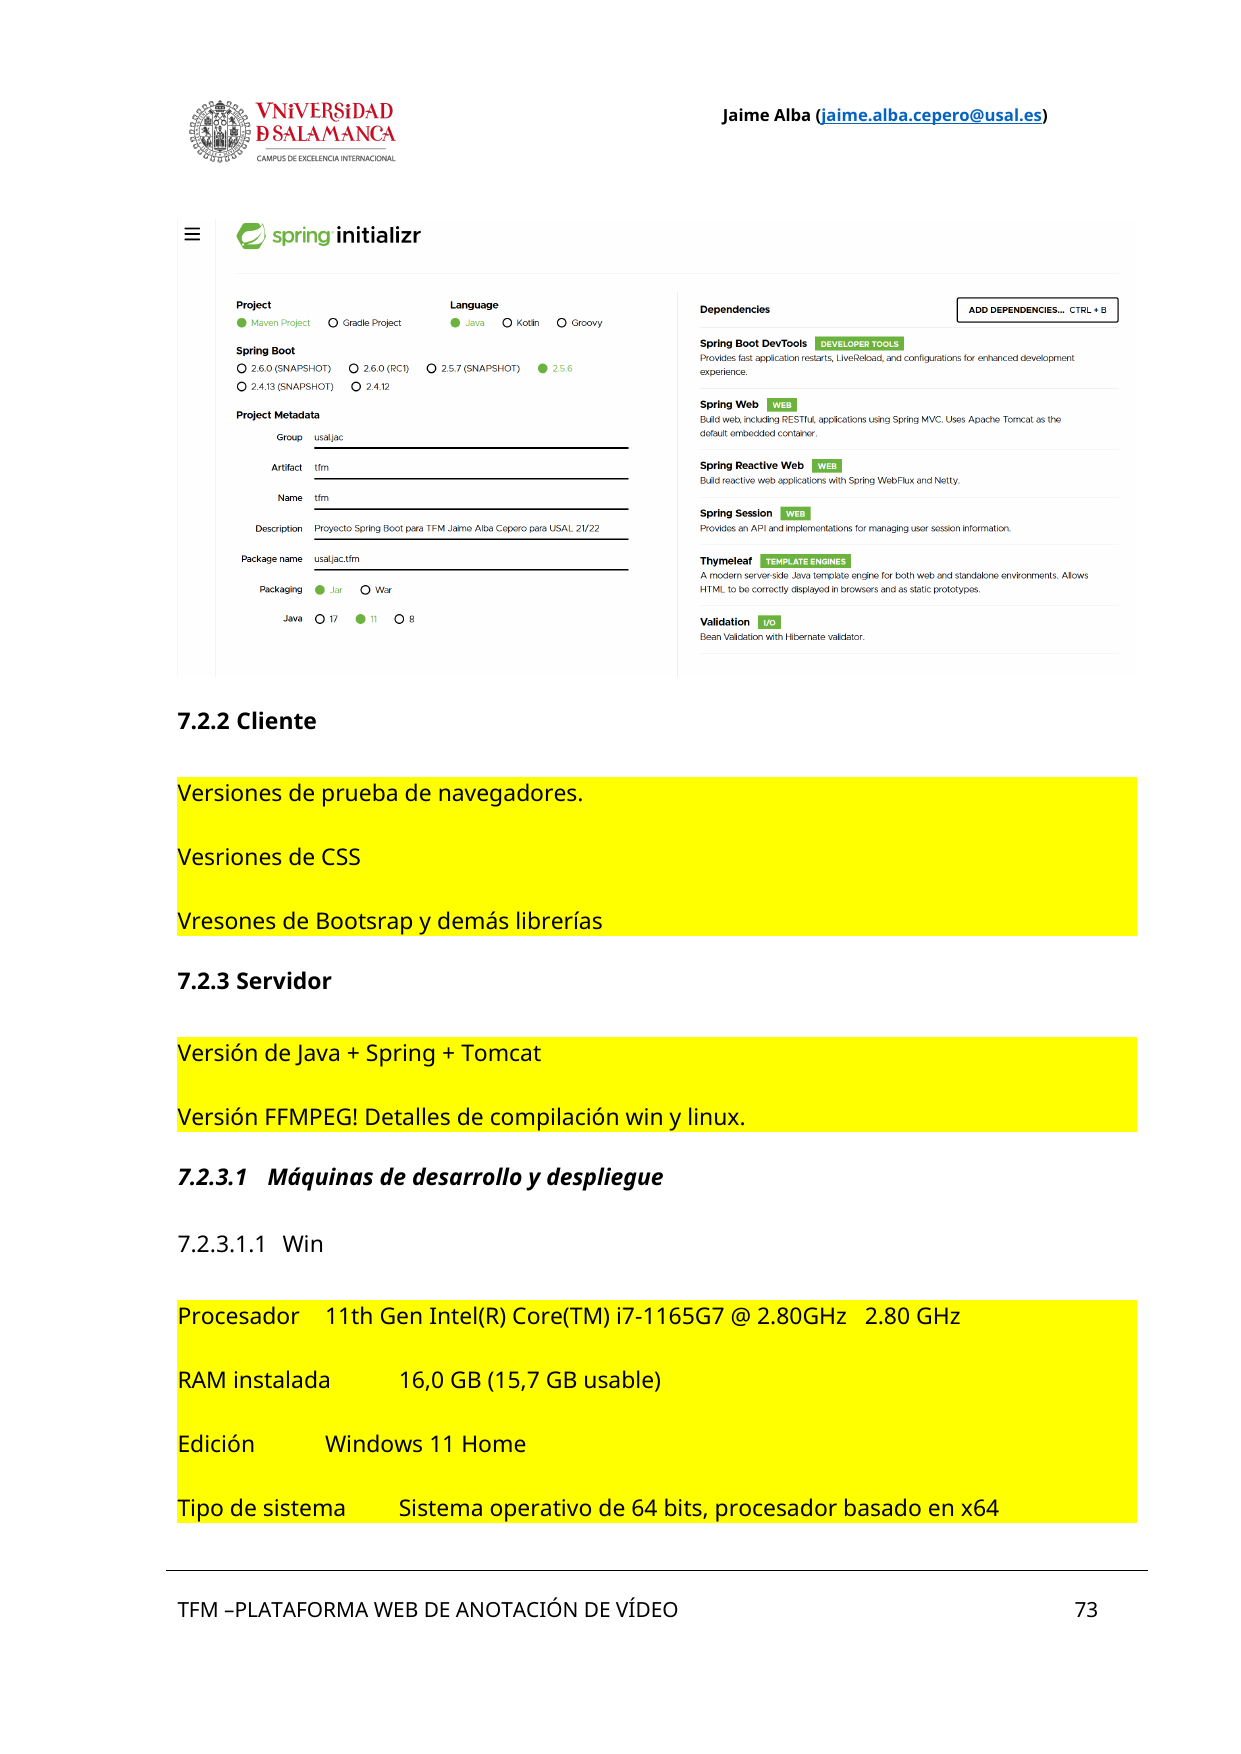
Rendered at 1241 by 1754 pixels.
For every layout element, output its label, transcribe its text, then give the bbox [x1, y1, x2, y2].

subtitle Máquinas de desarrollo y despliegue [177, 1161, 1137, 1192]
text Vresones de Bootsrap y demás librerías [177, 905, 1137, 936]
subtitle Servidor [177, 965, 1137, 996]
subtitle Cliente [177, 705, 1137, 736]
text Tipo de sistema Sistema operativo de 64 bits, procesador basado en x64 [177, 1492, 1137, 1523]
picture [177, 219, 1137, 677]
text RAM instalada 16,0 GB (15,7 GB usable) [177, 1364, 1137, 1395]
subtitle Win [177, 1228, 1137, 1259]
text Procesador 11th Gen Intel(R) Core(TM) i7-1165G7 @ 2.80GHz 2.80 GHz [177, 1300, 1137, 1331]
text Versión FFMPEG! Detalles de compilación win y linux. [177, 1101, 1137, 1132]
text Vesriones de CSS [177, 841, 1137, 872]
text Versiones de prueba de navegadores. [177, 777, 1137, 808]
text Versión de Java + Spring + Tomcat [177, 1037, 1137, 1068]
picture [188, 99, 397, 163]
text Edición Windows 11 Home [177, 1428, 1137, 1459]
